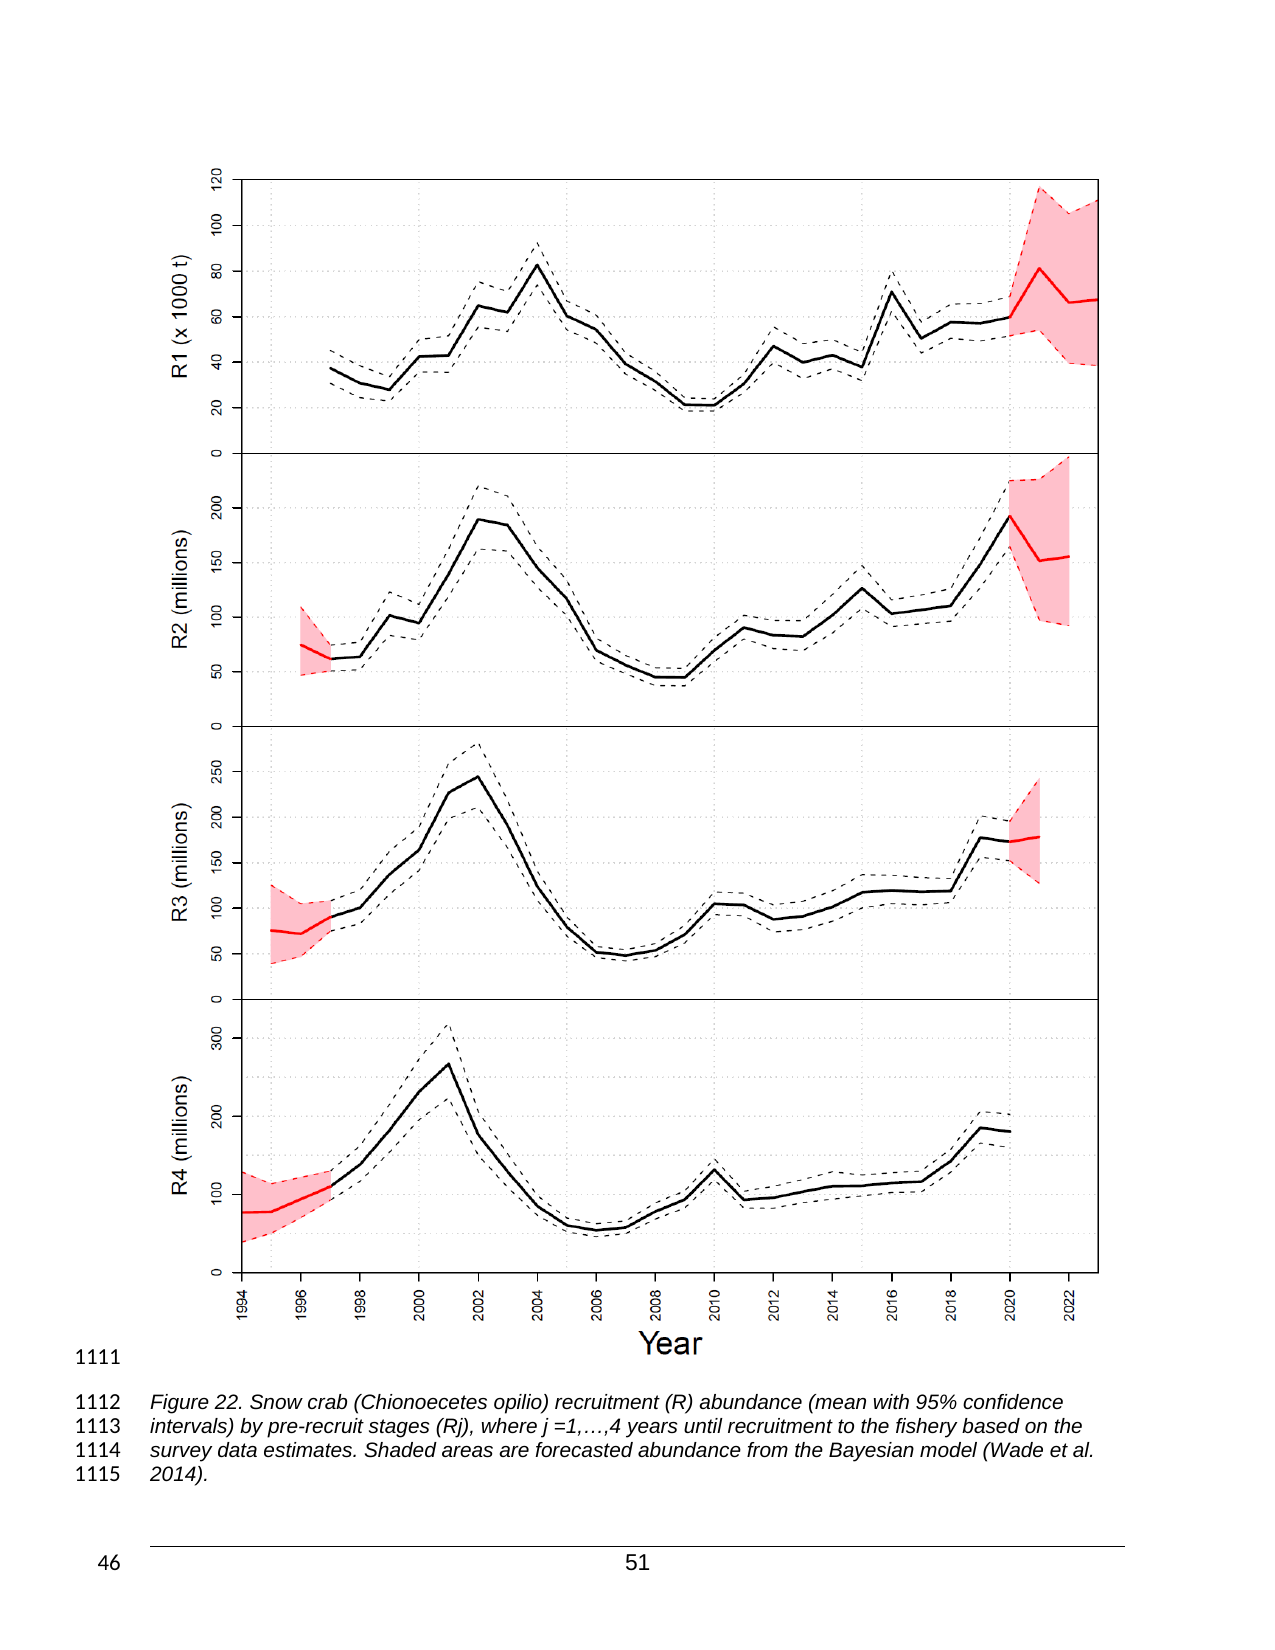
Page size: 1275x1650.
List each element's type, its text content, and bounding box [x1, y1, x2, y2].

text Figure 22. Snow crab (Chionoecetes opilio) recruitment (R) abundance (mean with 95% confidence intervals) by pre-recruit stages (Rj), where j =1,…,4 years until recruitment to the fishery based on the survey data estimates. Shaded areas are forecasted abundance from the Bayesian model (Wade et al. 2014). [150, 1389, 1125, 1485]
